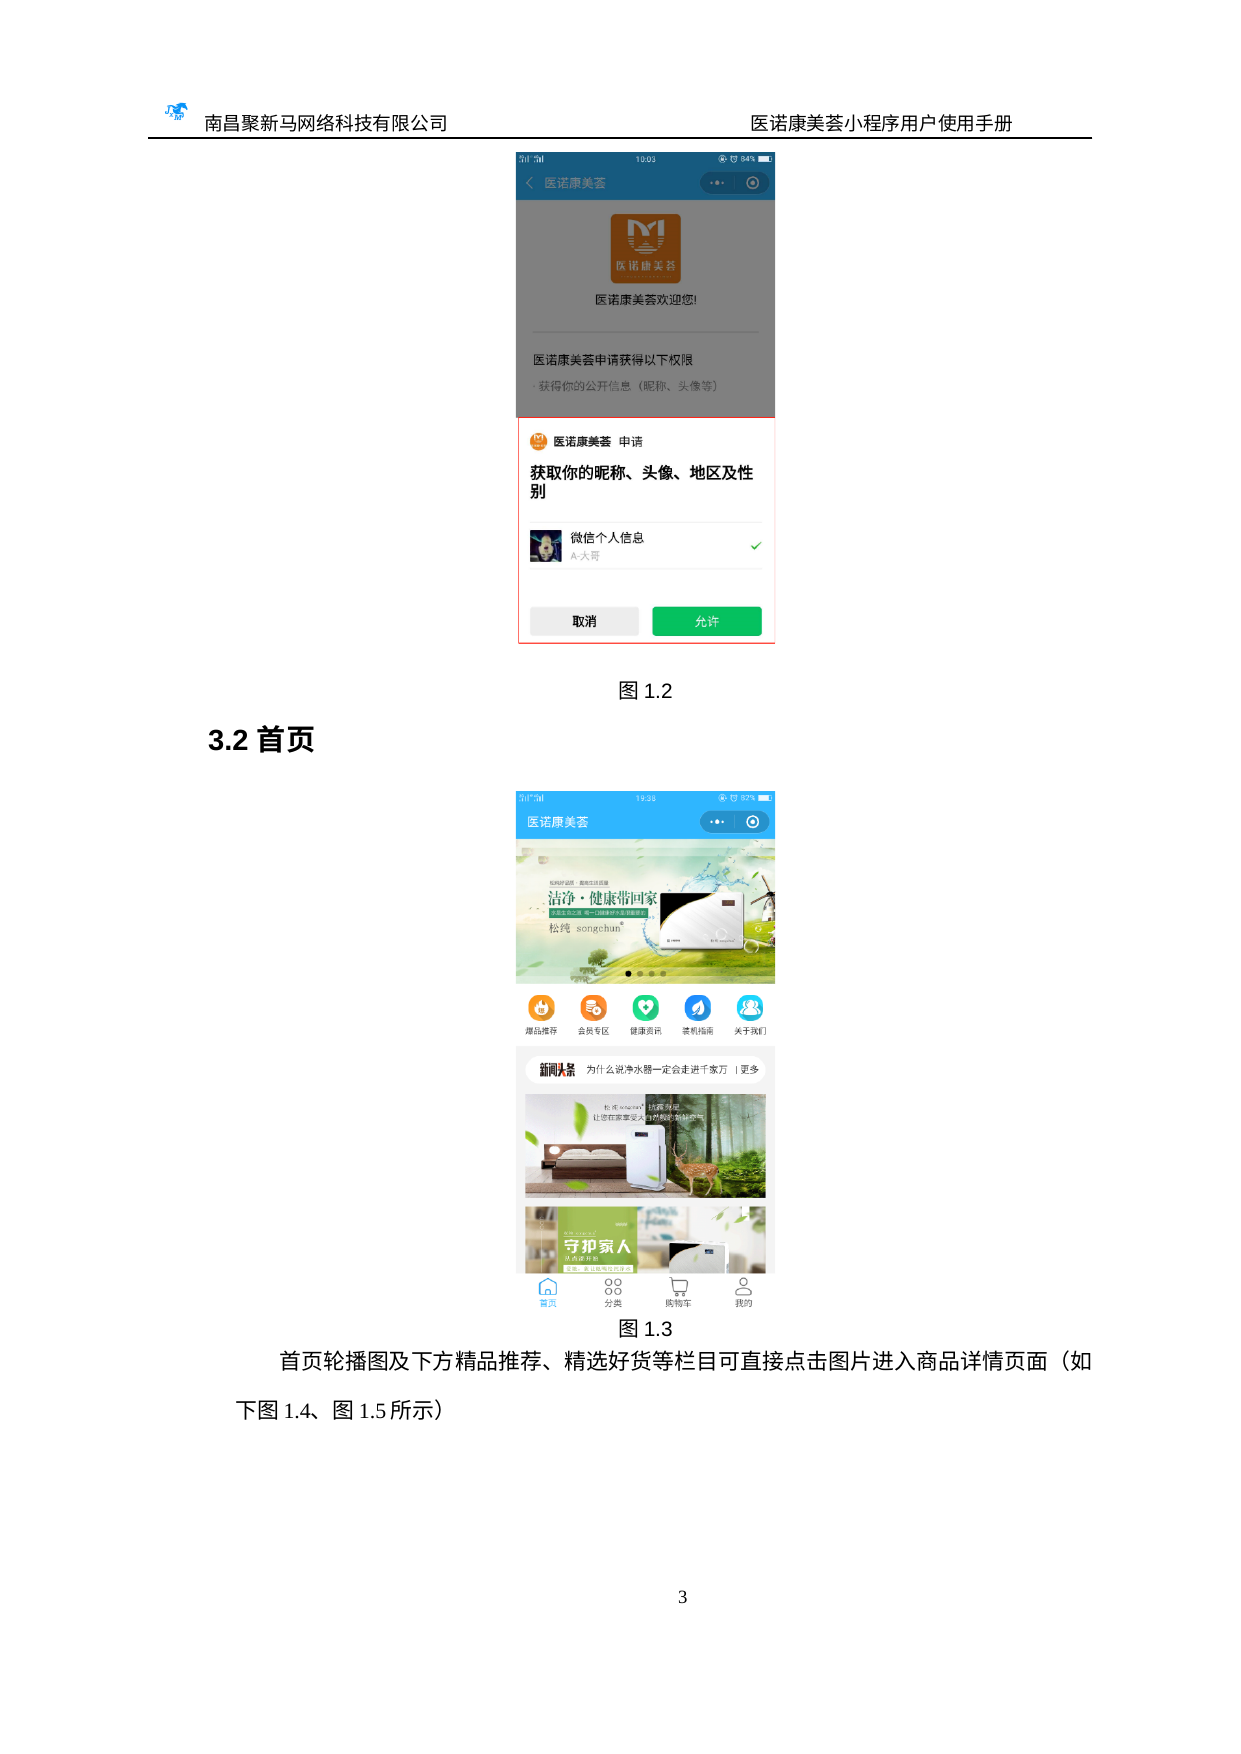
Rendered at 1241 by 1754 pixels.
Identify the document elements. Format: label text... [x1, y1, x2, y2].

picture [147, 88, 204, 130]
subtitle 3.2 首页 [208, 705, 1092, 770]
picture [515, 152, 776, 673]
picture [515, 791, 776, 1312]
text 首页轮播图及下方精品推荐、精选好货等栏目可直接点击图片进入商品详情页面（如下图1.4、图1.5所示） [235, 1344, 1092, 1425]
text 图1.3 [148, 1311, 1092, 1344]
text 图1.2 [148, 673, 1092, 705]
